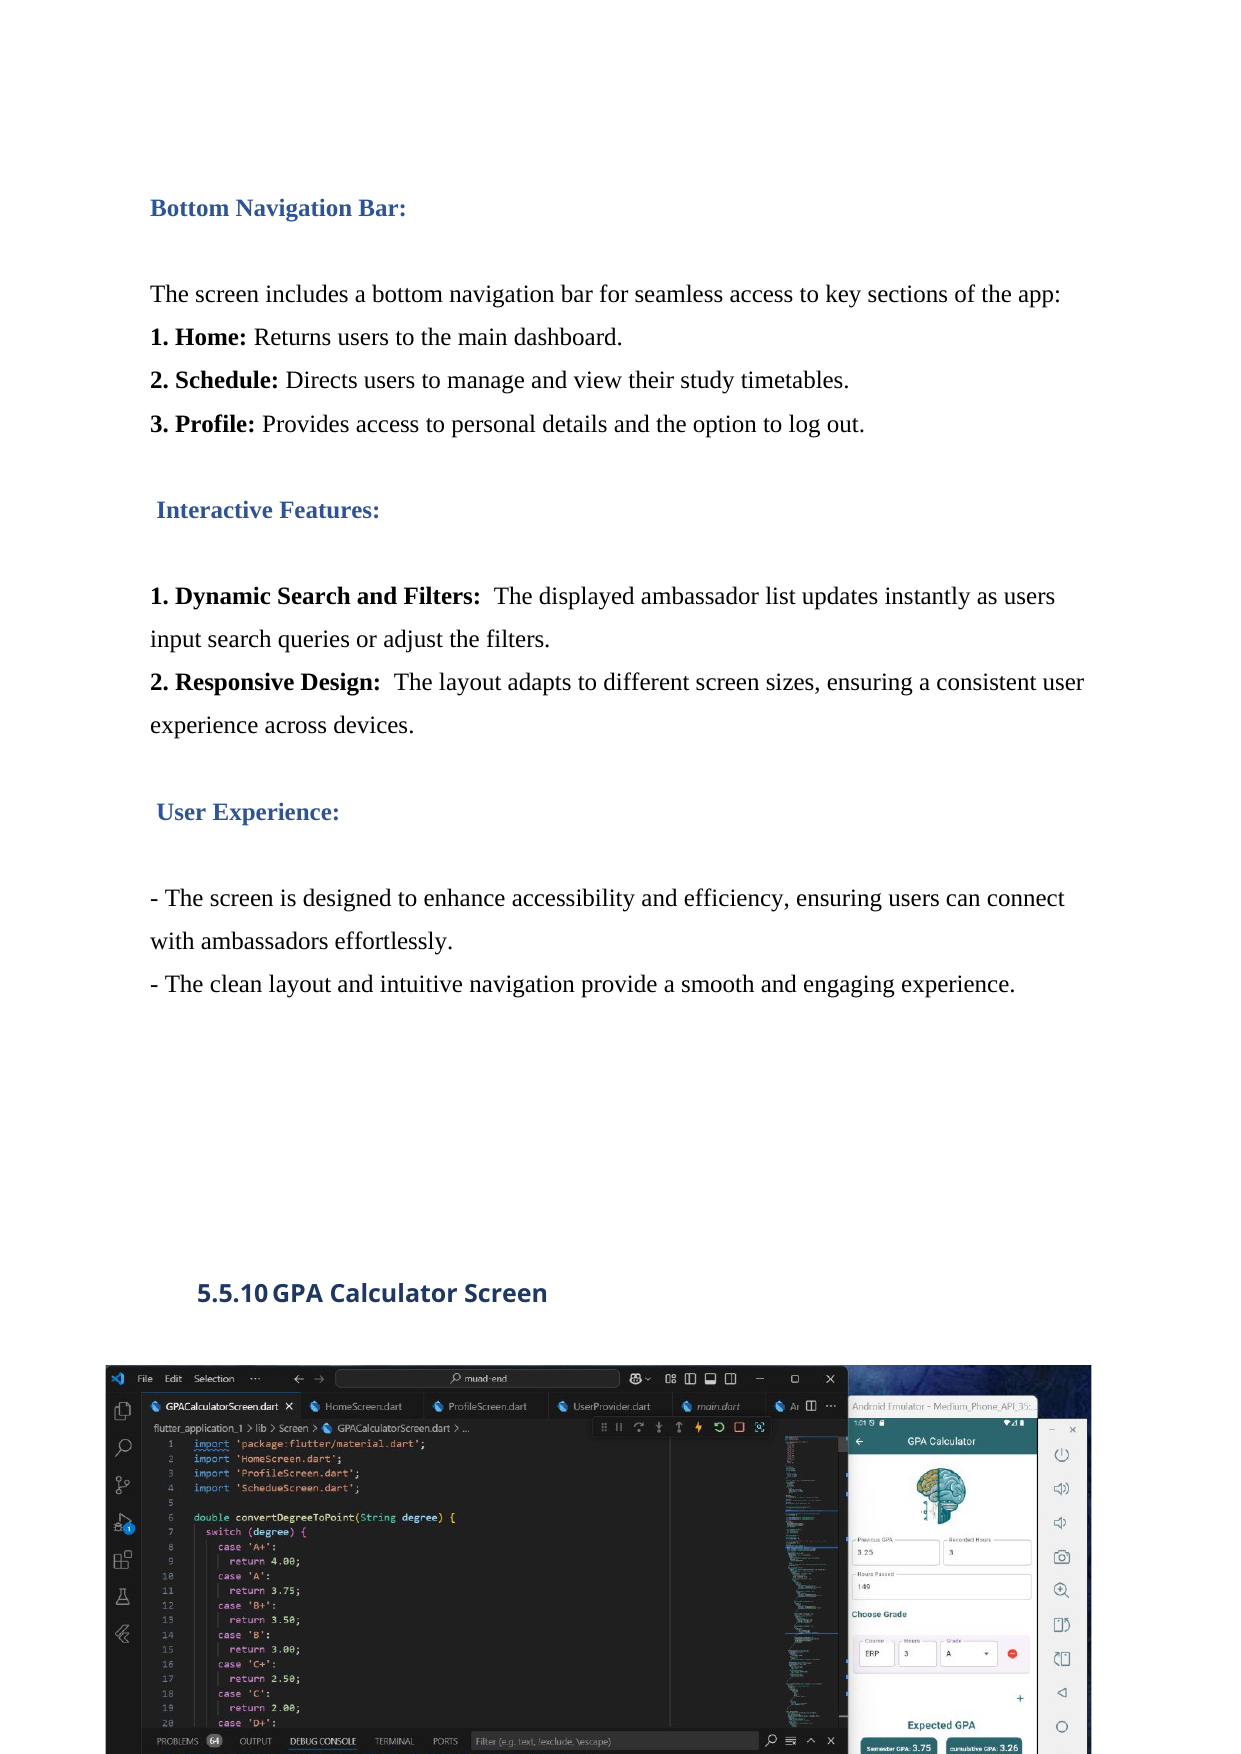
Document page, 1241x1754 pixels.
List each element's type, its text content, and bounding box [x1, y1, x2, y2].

subtitle GPA Calculator Screen [197, 1275, 1090, 1309]
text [150, 150, 1090, 222]
picture [105, 1365, 1092, 1754]
text The screen includes a bottom navigation bar for seamless access to key sections of the app: 1. Home: Returns users to the main dashboard. 2. Schedule: Directs users to manage and view their study timetables. 3. Profile: Provides access to personal details and the option to log out. [150, 236, 1090, 437]
text 1. Dynamic Search and Filters: The displayed ambassador list updates instantly as users input search queries or adjust the filters. 2. Responsive Design: The layout adapts to different screen sizes, ensuring a consistent user experience across devices. User Experience: [150, 538, 1090, 826]
text Interactive Features: [150, 452, 1090, 524]
text - The screen is designed to enhance accessibility and efficiency, ensuring users can connect with ambassadors effortlessly. - The clean layout and intuitive navigation provide a smooth and engaging experience. [150, 840, 1090, 998]
